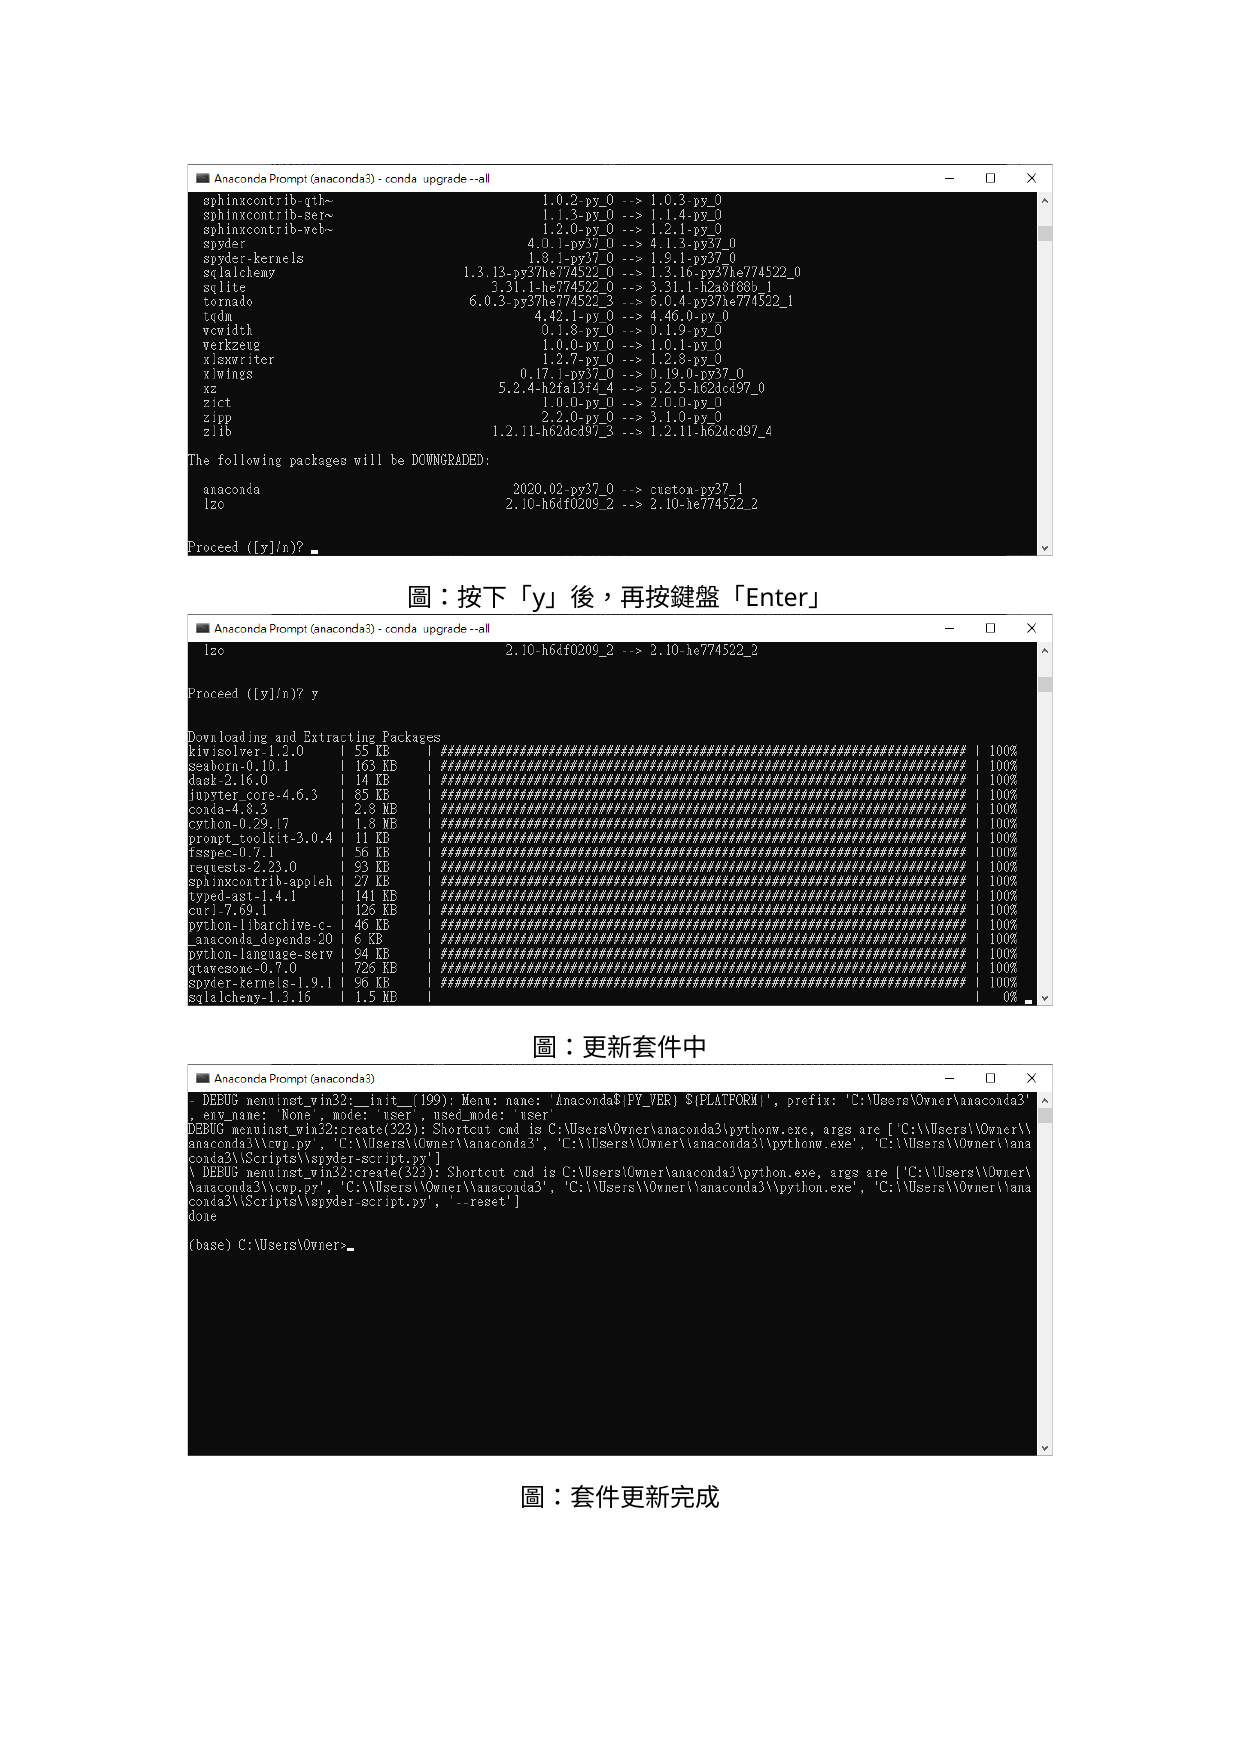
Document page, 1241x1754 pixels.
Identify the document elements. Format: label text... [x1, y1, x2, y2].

picture [187, 164, 1053, 556]
text 圖：套件更新完成 [187, 1477, 1053, 1514]
picture [187, 614, 1053, 1006]
text 圖：按下「y」後，再按鍵盤「Enter」 [187, 577, 1053, 614]
text 圖：更新套件中 [187, 1027, 1053, 1064]
picture [187, 1064, 1053, 1456]
